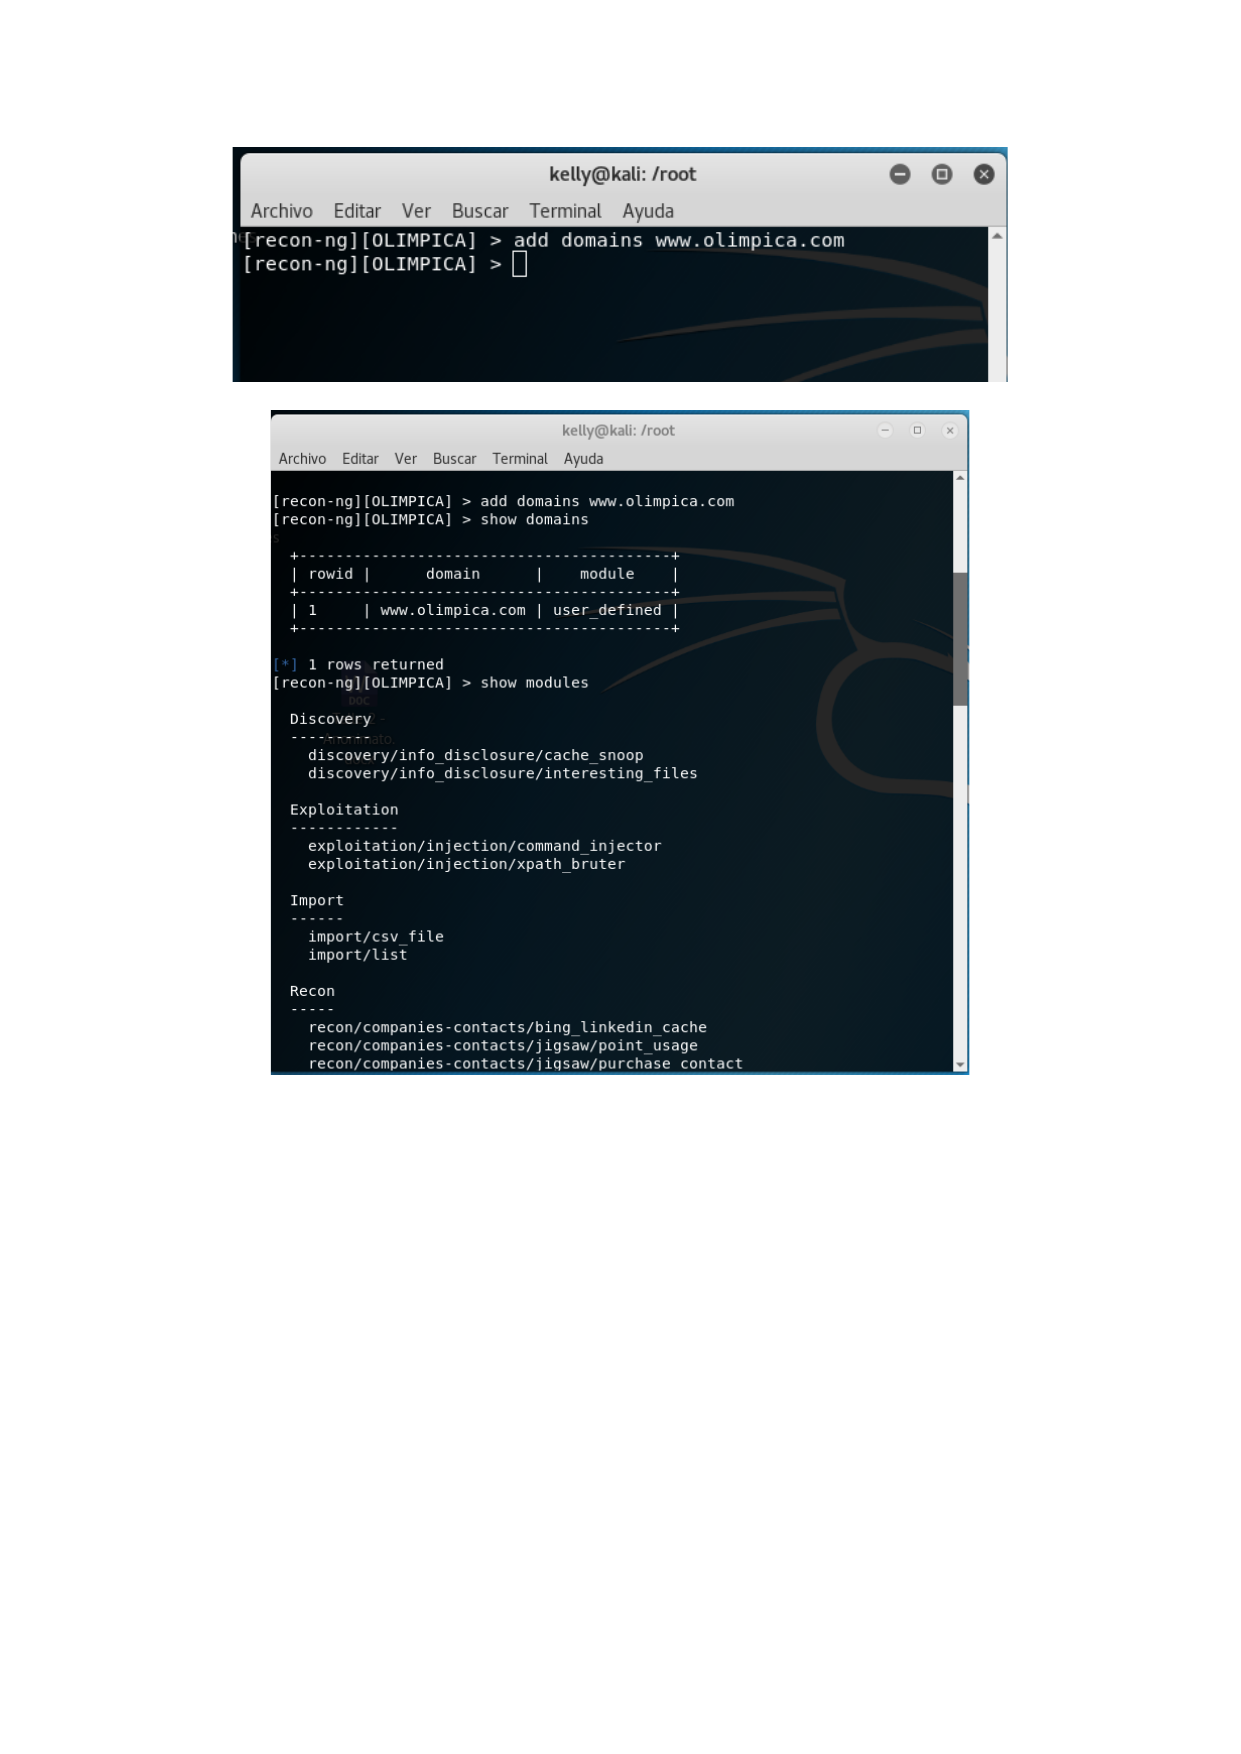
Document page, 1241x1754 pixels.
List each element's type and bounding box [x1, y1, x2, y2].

picture [270, 410, 970, 1075]
picture [232, 147, 1008, 382]
